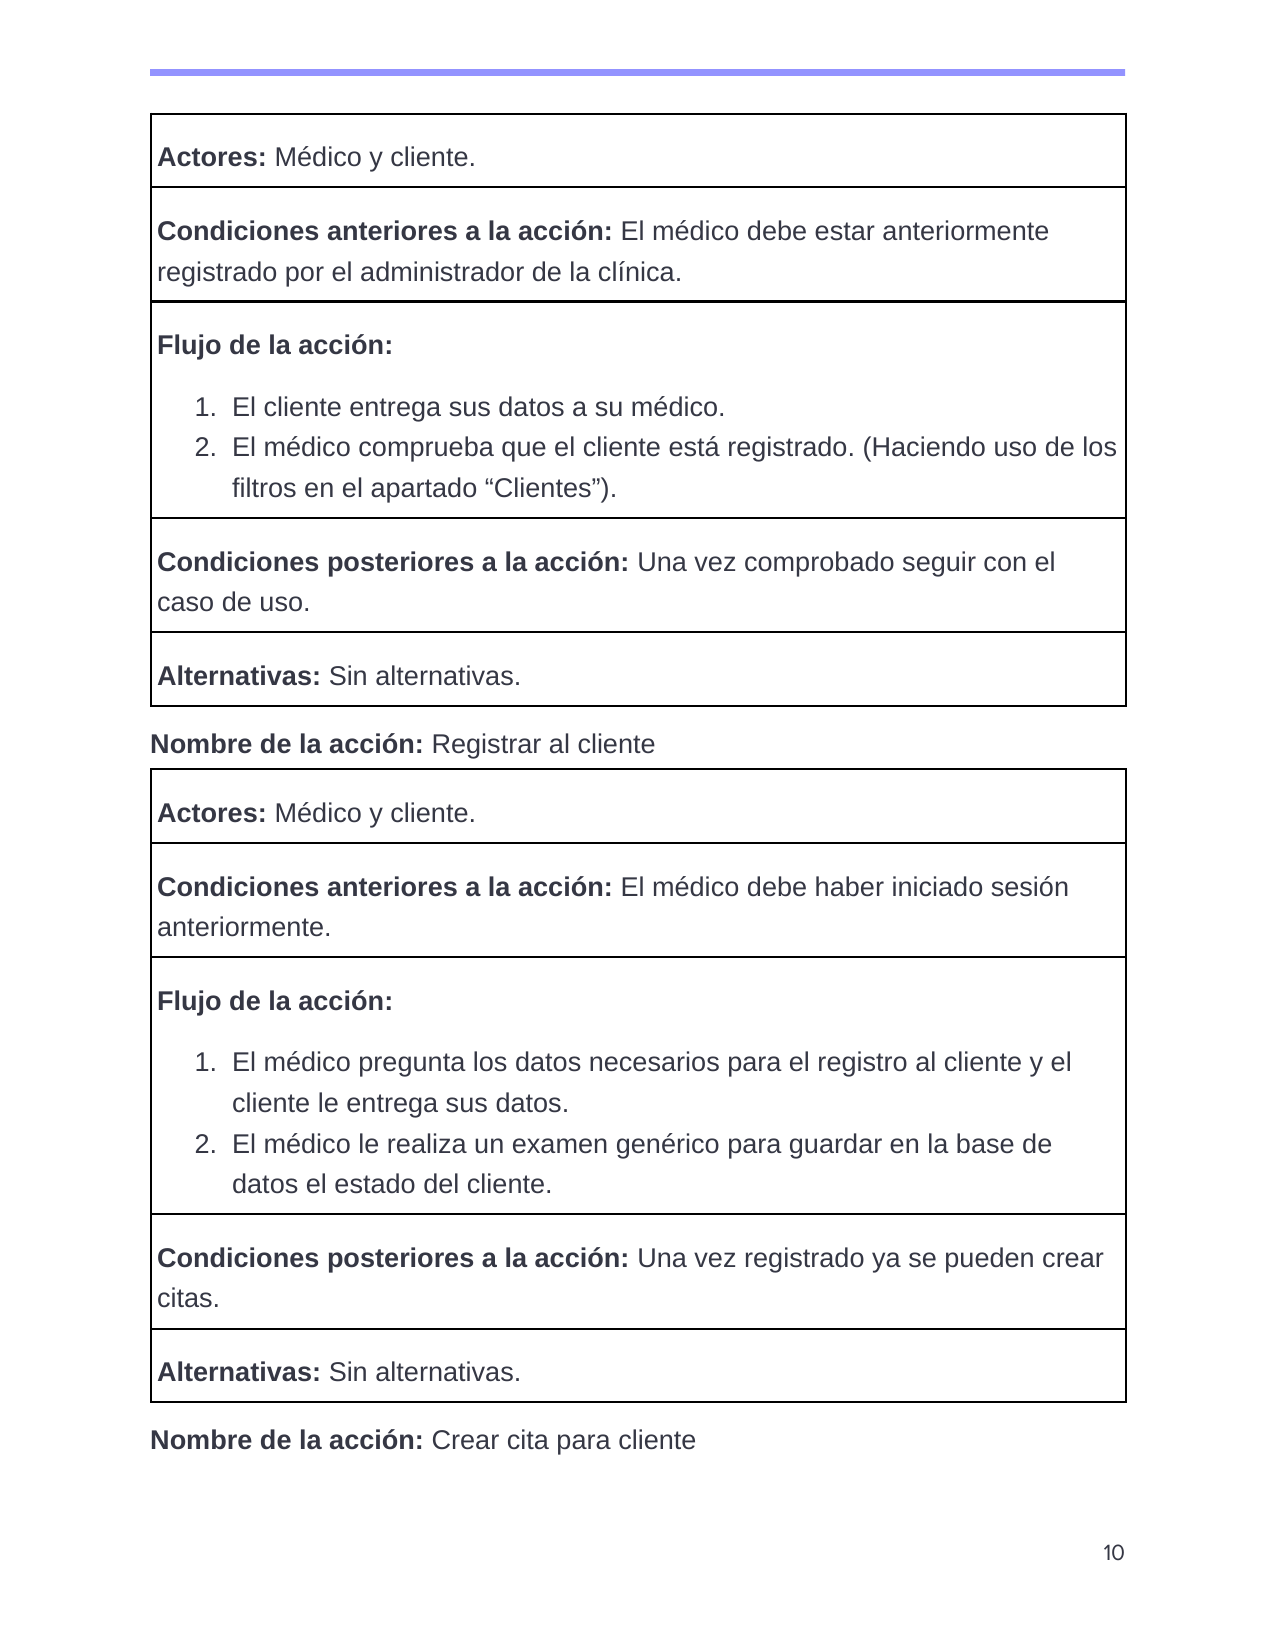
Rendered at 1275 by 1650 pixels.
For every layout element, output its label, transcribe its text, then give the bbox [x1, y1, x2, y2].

table_header Actores: Médico y cliente. [152, 115, 1125, 186]
table_cell Alternativas: Sin alternativas. [152, 633, 1125, 705]
table_cell Condiciones anteriores a la acción: El médico debe haber iniciado sesión anteriormente. [152, 844, 1125, 956]
table_cell Condiciones posteriores a la acción: Una vez comprobado seguir con el caso de uso. [152, 519, 1125, 631]
table_cell Condiciones anteriores a la acción: El médico debe estar anteriormente registrado por el administrador de la clínica. [152, 188, 1125, 300]
picture [150, 69, 1125, 76]
text Nombre de la acción: Registrar al cliente [150, 728, 1125, 759]
text Nombre de la acción: Crear cita para cliente [150, 1424, 1125, 1455]
table_cell Condiciones posteriores a la acción: Una vez registrado ya se pueden crear citas. [152, 1215, 1125, 1327]
table_cell Alternativas: Sin alternativas. [152, 1330, 1125, 1401]
table_cell Flujo de la acción: El cliente entrega sus datos a su médico. El médico comprueba que el cliente está registrado. (Haciendo uso de los filtros en el apartado “Clientes”). [152, 303, 1125, 517]
table_header Actores: Médico y cliente. [152, 770, 1125, 842]
table_cell Flujo de la acción: El médico pregunta los datos necesarios para el registro al cliente y el cliente le entrega sus datos. El médico le realiza un examen genérico para guardar en la base de datos el estado del cliente. [152, 958, 1125, 1213]
